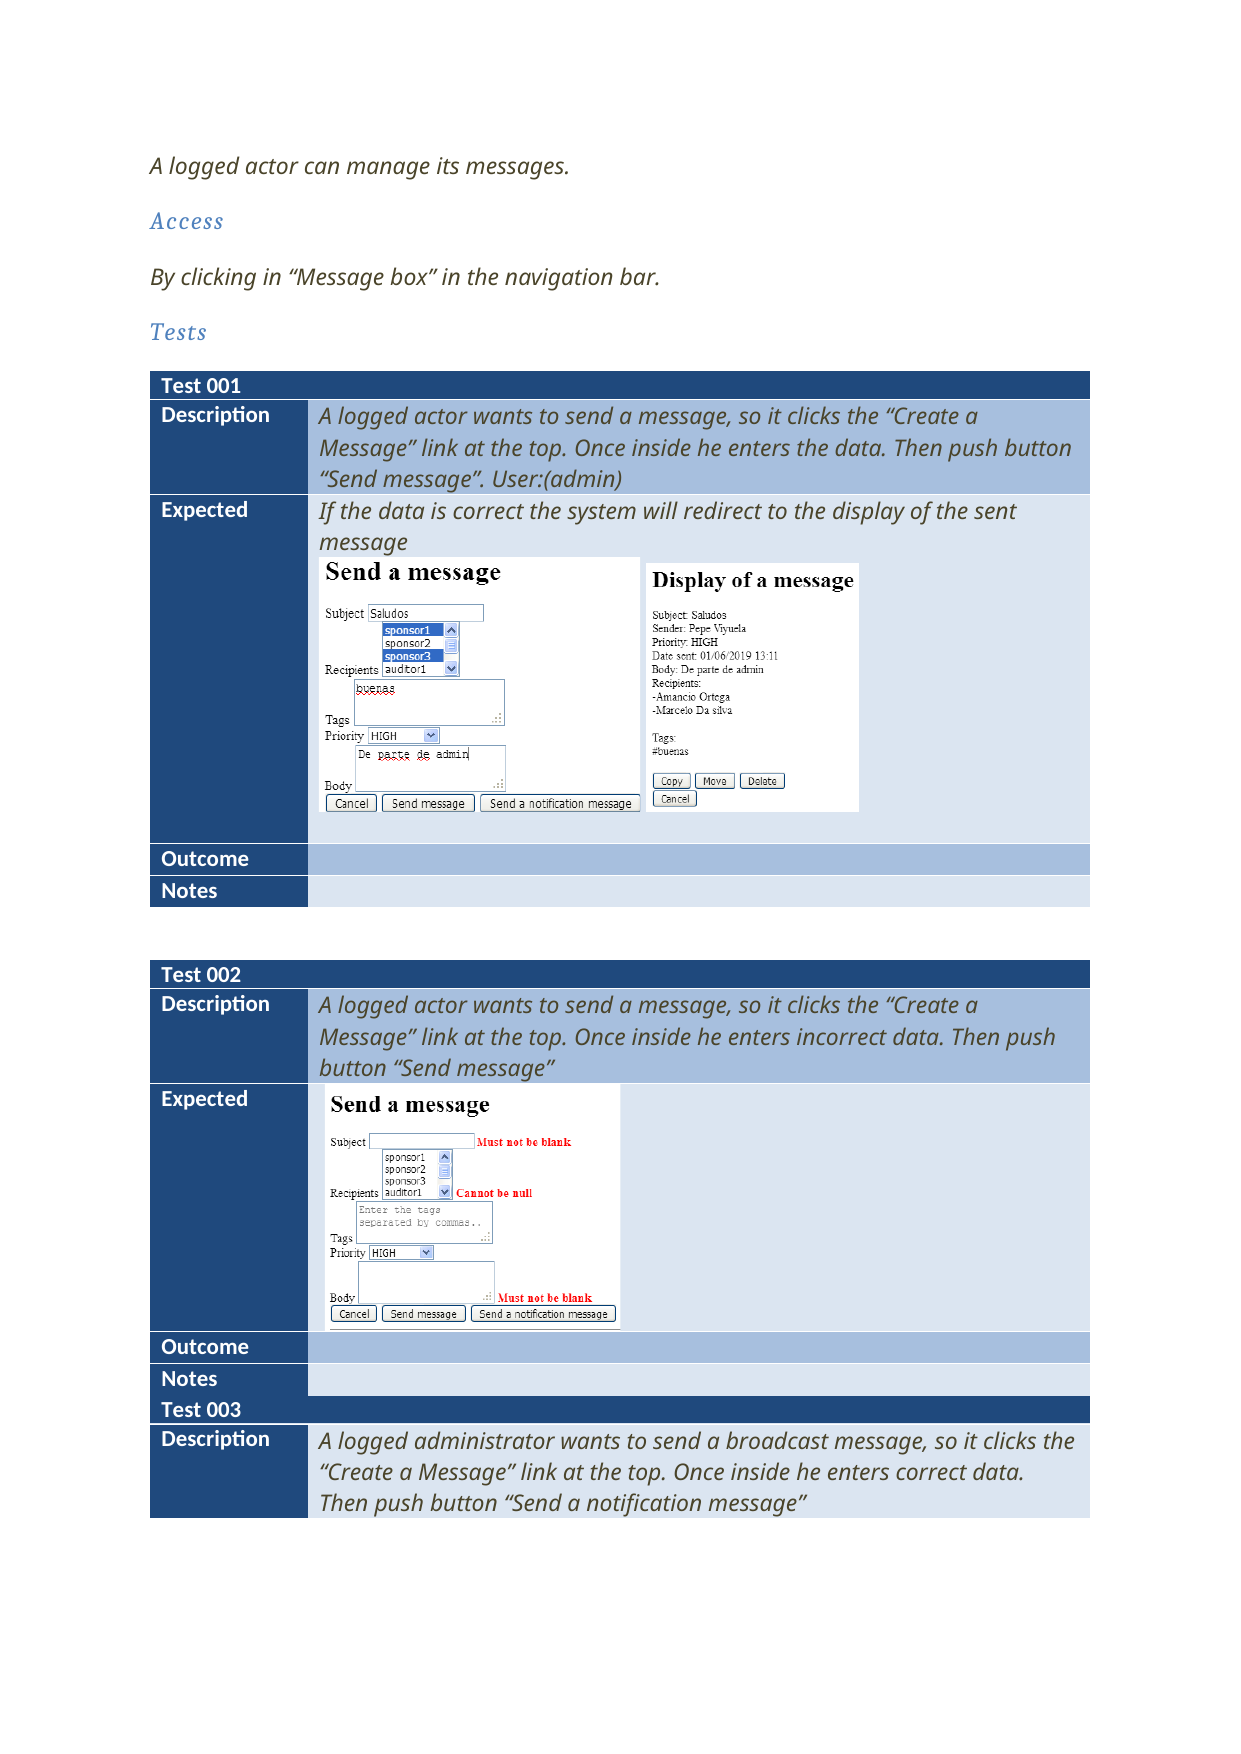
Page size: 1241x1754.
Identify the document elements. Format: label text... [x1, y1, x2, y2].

picture [646, 563, 859, 812]
table_cell Outcome [150, 844, 308, 875]
table_cell [308, 876, 1090, 907]
table_cell A logged actor wants to send a message, so it clicks the “Create a Message” link at the top. Once inside he enters the data. Then push button “Send message”. User:(admin) [308, 400, 1090, 494]
table_cell Description [150, 400, 308, 494]
text By clicking in “Message box” in the navigation bar. [150, 261, 1090, 292]
picture [324, 1084, 621, 1331]
table_header Test 001 [150, 371, 1090, 399]
table_cell Description [150, 989, 308, 1083]
table_cell Notes [150, 1364, 308, 1396]
table_cell Test 003 [150, 1396, 1090, 1423]
table_cell Expected [150, 1084, 308, 1331]
table_cell [621, 1084, 1090, 1331]
table_cell A logged administrator wants to send a broadcast message, so it clicks the “Create a Message” link at the top. Once inside he enters correct data. Then push button “Send a notification message” [308, 1425, 1090, 1518]
table_cell [308, 1364, 1090, 1396]
table_cell If the data is correct the system will redirect to the display of the sent message [308, 495, 1090, 843]
table_cell A logged actor wants to send a message, so it clicks the “Create a Message” link at the top. Once inside he enters incorrect data. Then push button “Send message” [308, 989, 1090, 1083]
table_header Test 002 [150, 960, 1090, 988]
text A logged actor can manage its messages. [150, 150, 1090, 181]
subtitle Tests [150, 317, 1090, 346]
picture [318, 557, 641, 812]
table_cell Outcome [150, 1332, 308, 1363]
table_cell [308, 844, 1090, 875]
table_cell [308, 1332, 1090, 1363]
table_cell Description [150, 1425, 308, 1518]
table_cell Notes [150, 876, 308, 907]
table_cell [308, 1084, 324, 1331]
subtitle Access [150, 207, 1090, 236]
table_cell Expected [150, 495, 308, 843]
